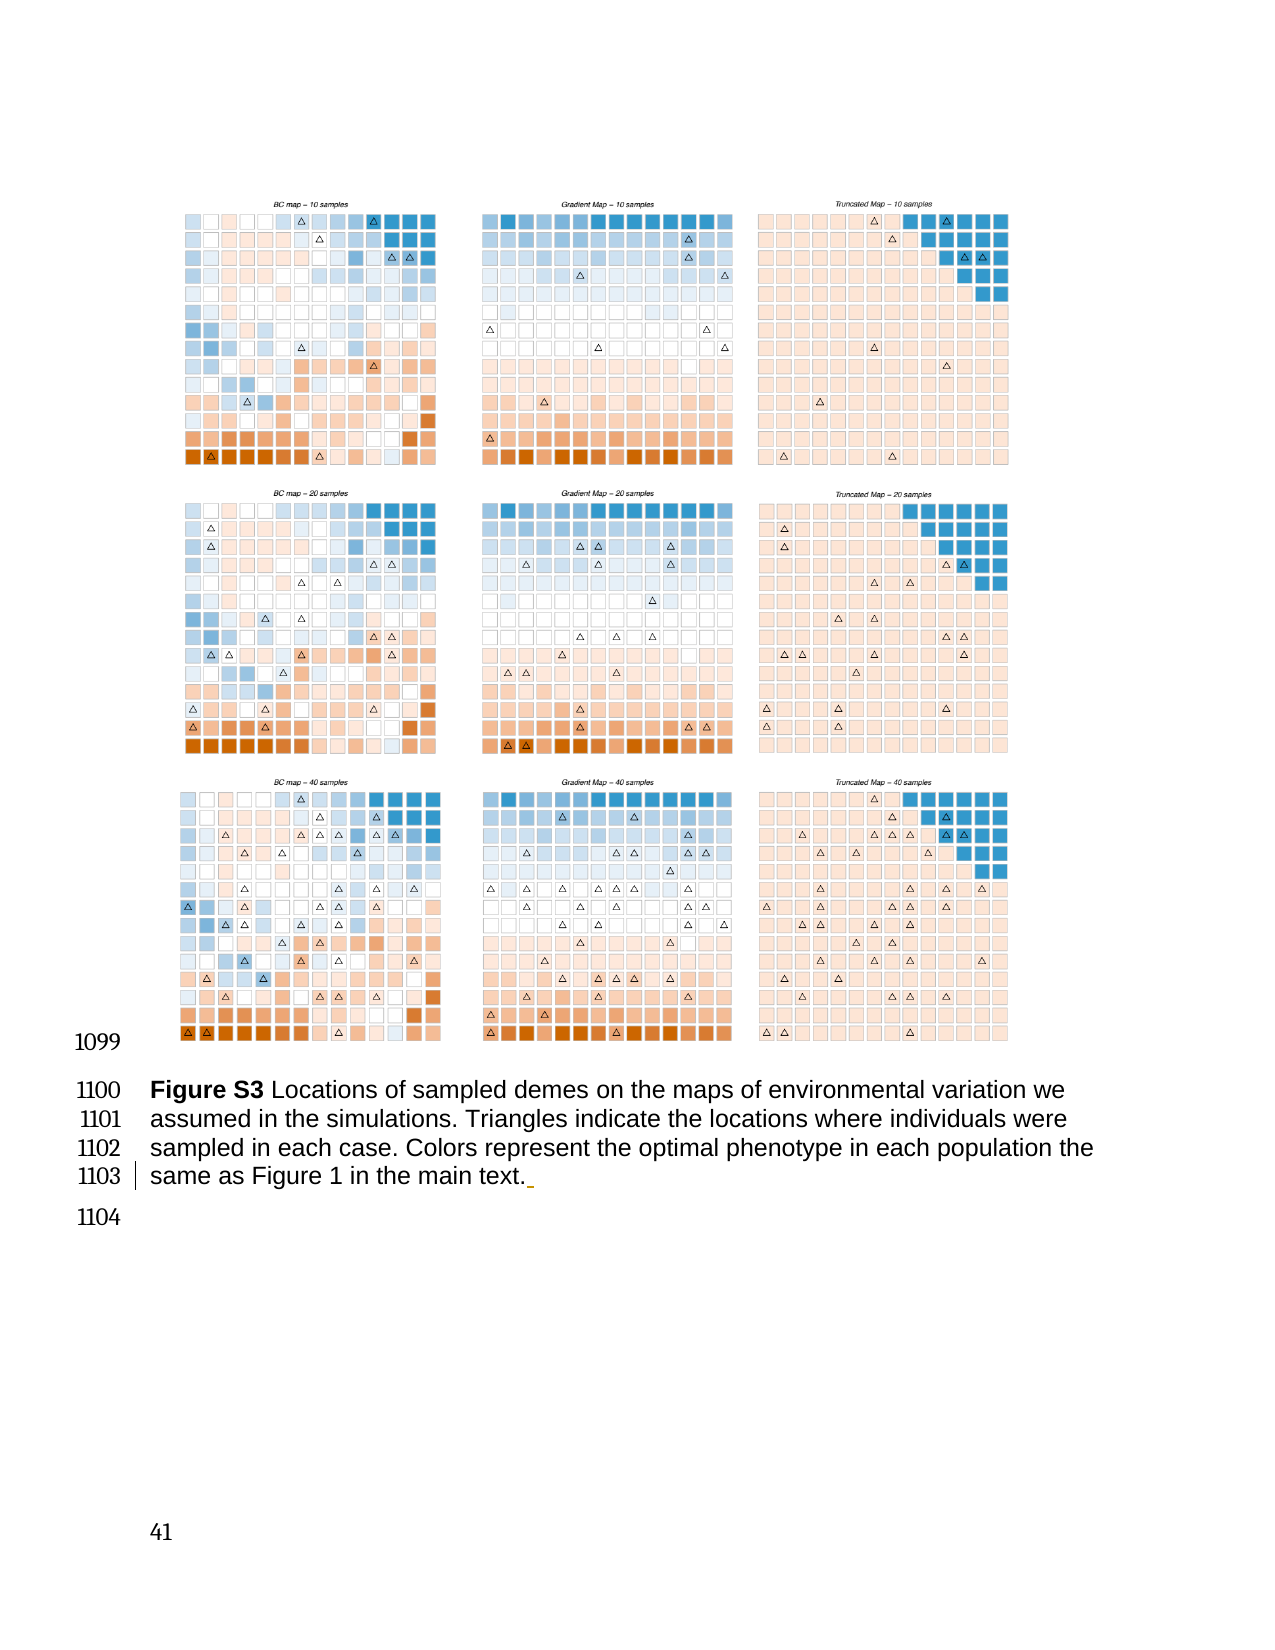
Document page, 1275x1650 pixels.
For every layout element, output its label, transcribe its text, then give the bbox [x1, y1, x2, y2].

text Figure S3 Locations of sampled demes on the maps of environmental variation we assumed in the simulations. Triangles indicate the locations where individuals were sampled in each case. Colors represent the optimal phenotype in each population the same as Figure 1 in the main text. [150, 1075, 1125, 1190]
